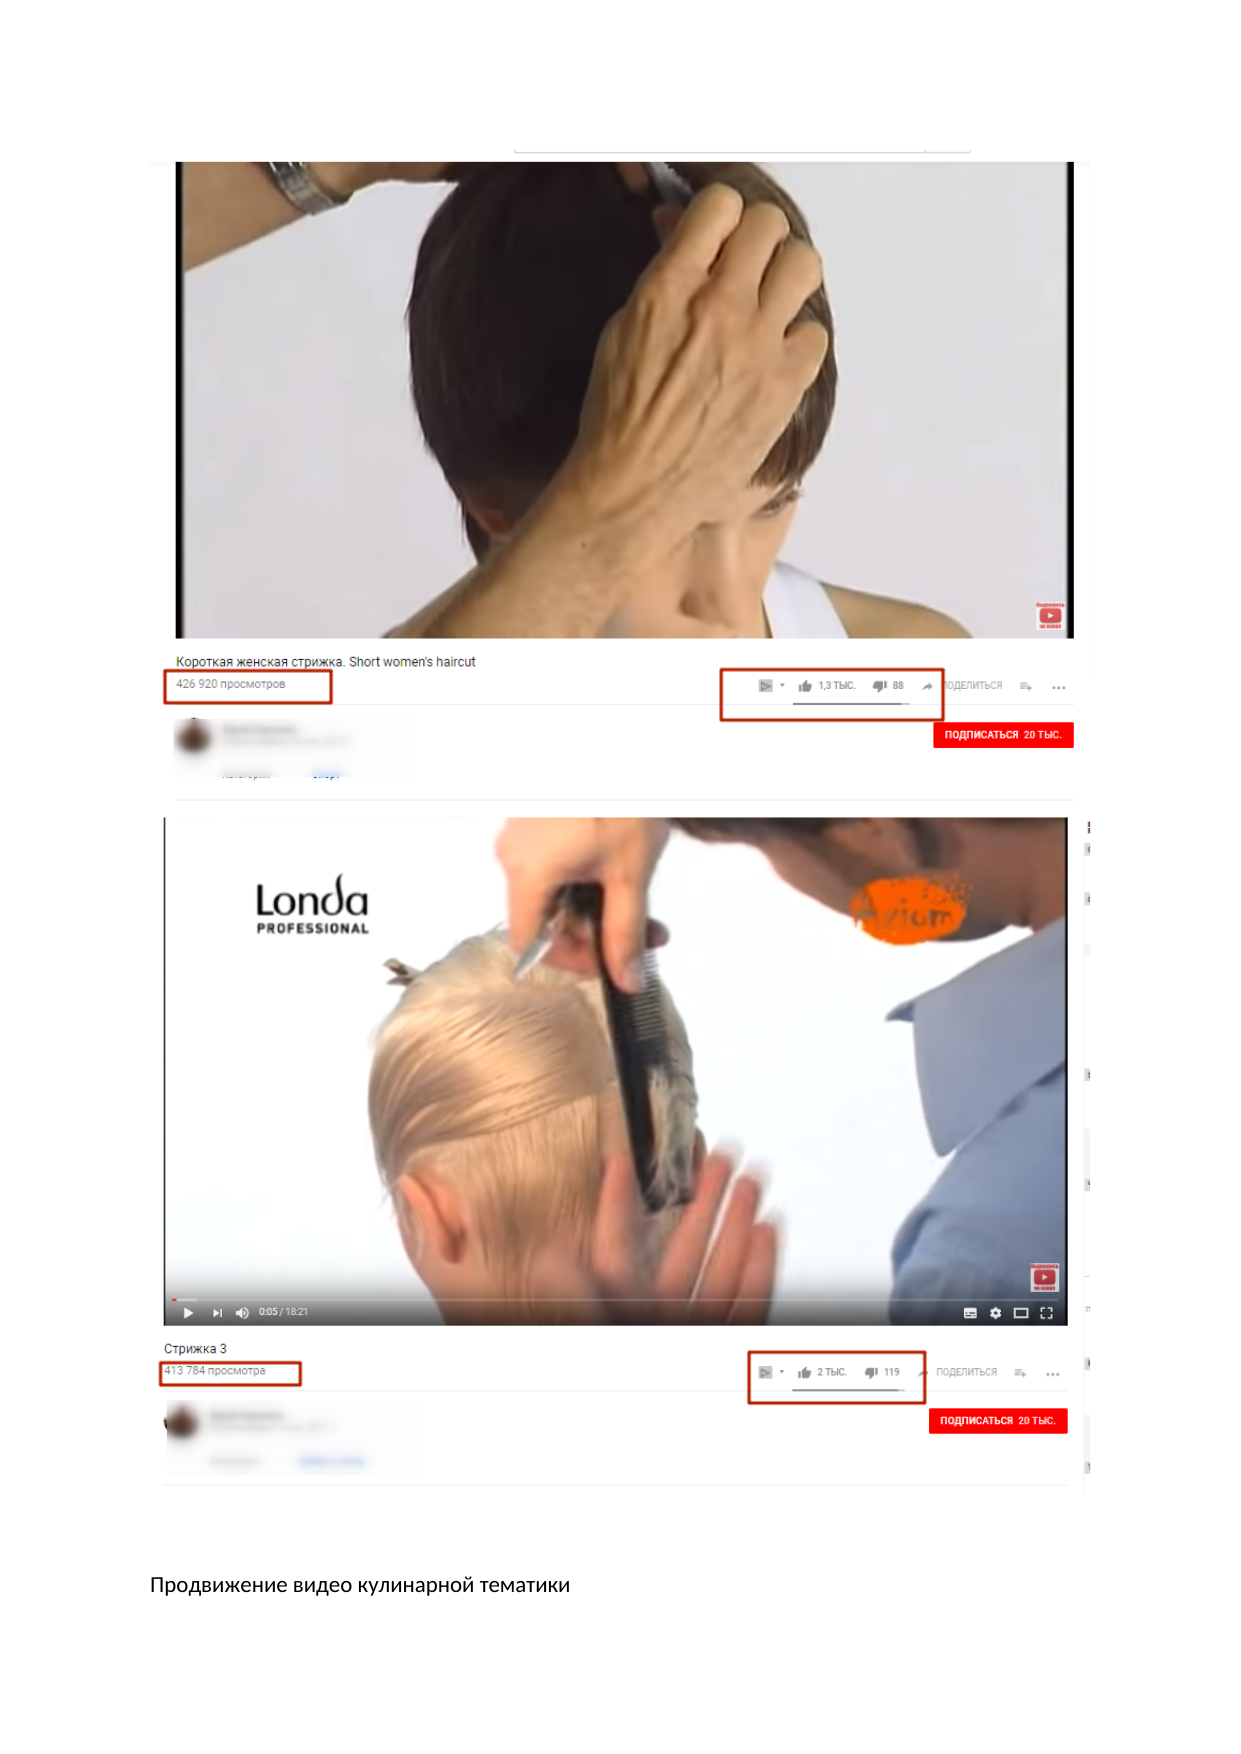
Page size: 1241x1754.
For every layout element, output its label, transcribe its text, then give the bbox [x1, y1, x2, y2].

text Продвижение видео кулинарной тематики [150, 1570, 1090, 1598]
picture [150, 809, 1091, 1492]
picture [150, 150, 1091, 806]
